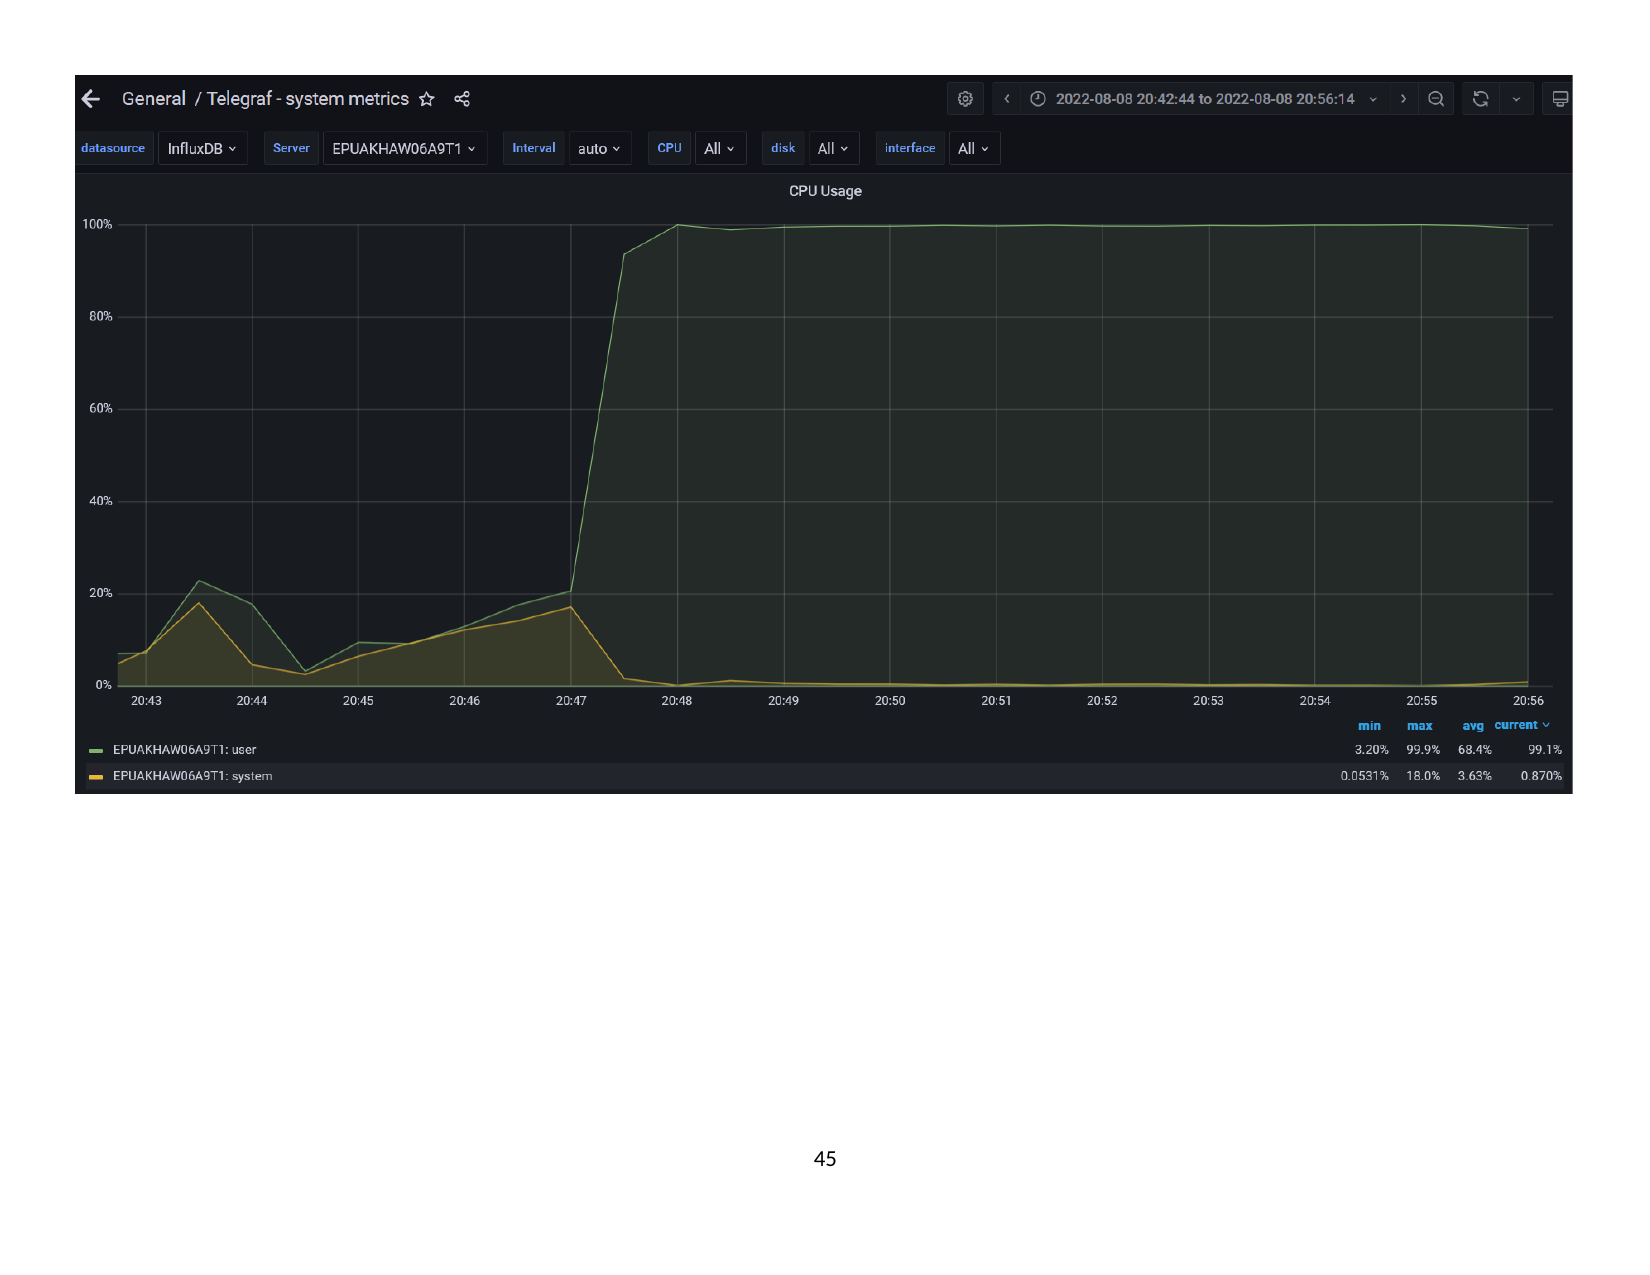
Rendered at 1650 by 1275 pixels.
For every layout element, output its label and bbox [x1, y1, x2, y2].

picture [75, 75, 1573, 794]
